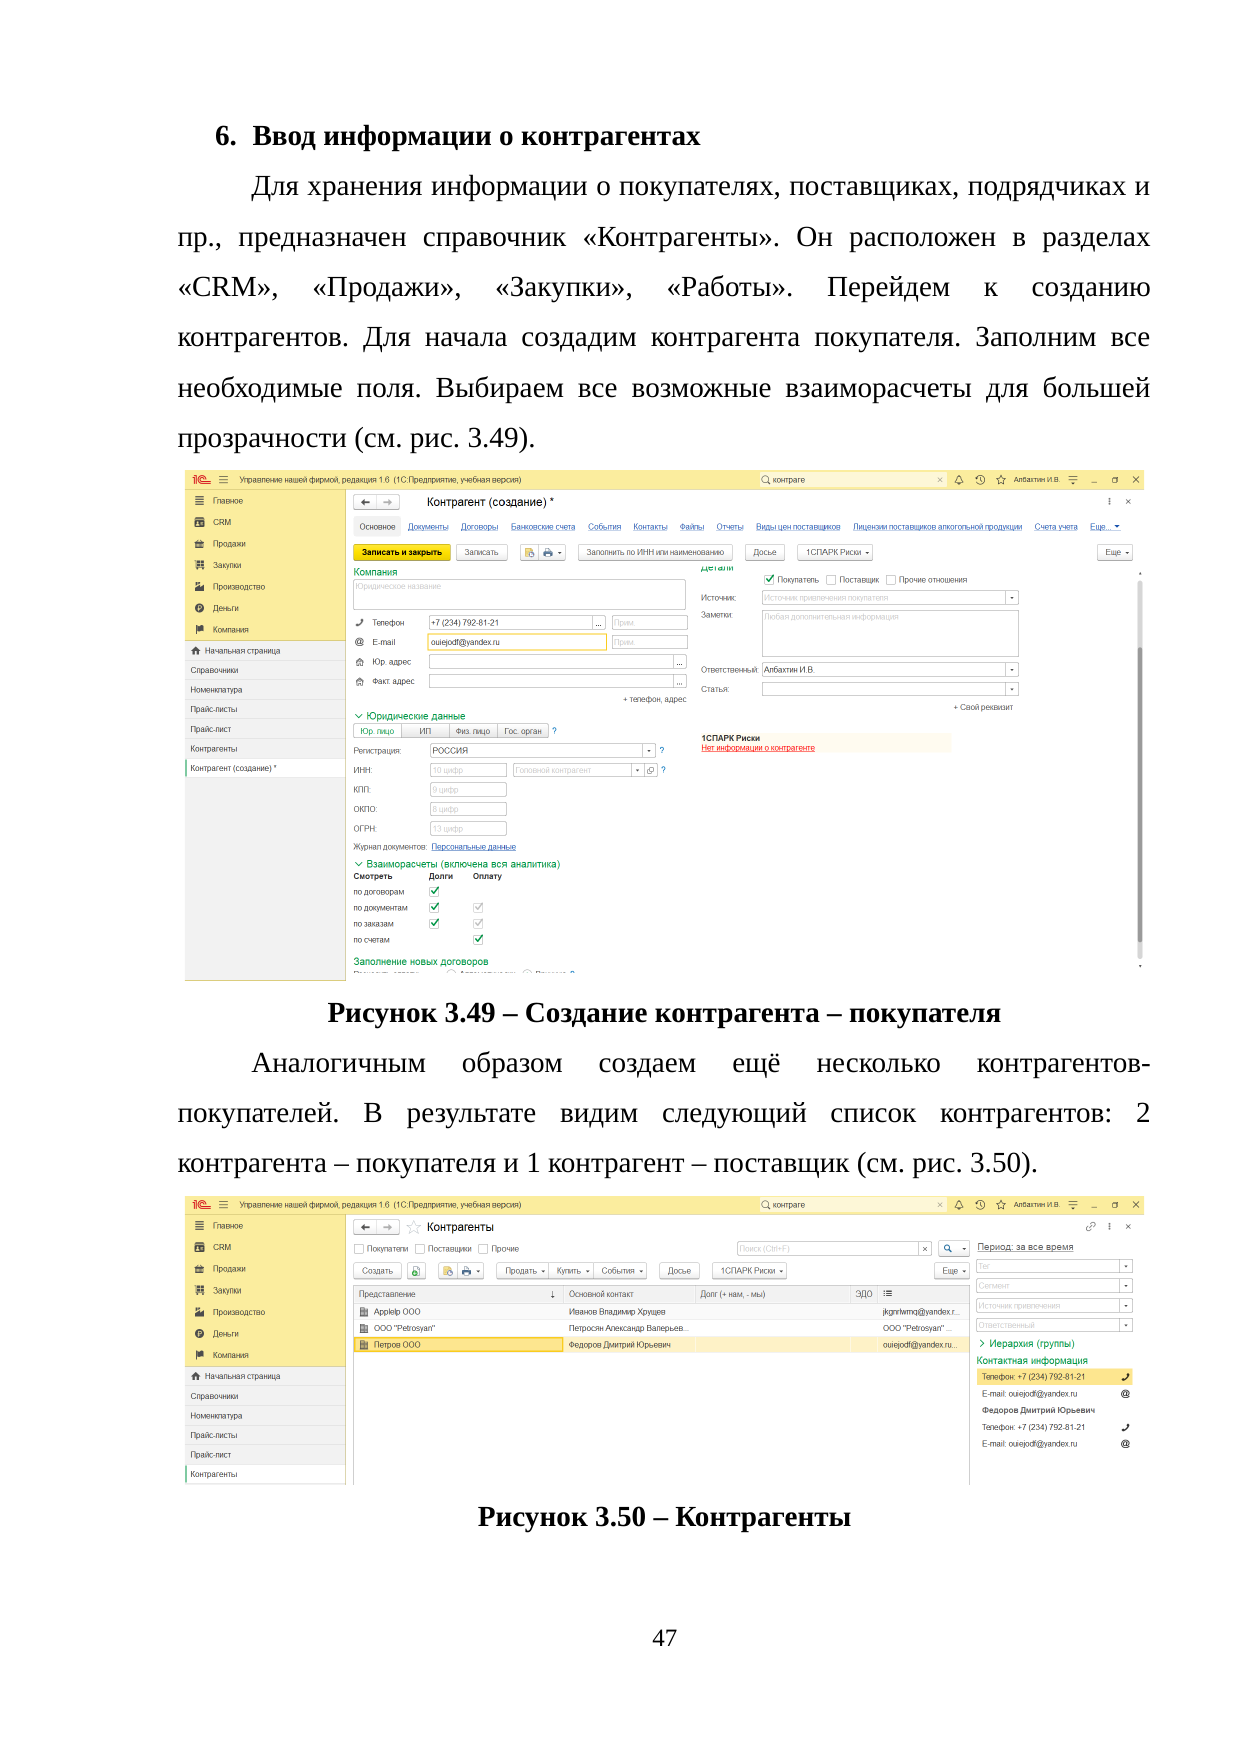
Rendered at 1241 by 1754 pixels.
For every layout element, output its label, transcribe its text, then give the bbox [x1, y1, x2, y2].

text Для хранения информации о покупателях, поставщиках, подрядчиках и пр., предназначен справочник «Контрагенты». Он расположен в разделах «CRM», «Продажи», «Закупки», «Работы». Перейдем к созданию контрагентов. Для начала создадим контрагента покупателя. Заполним все необходимые поля. Выбираем все возможные взаиморасчеты для большей прозрачности (см. рис. 3.49). [177, 168, 1152, 453]
text Рисунок 3.49 – Создание контрагента – покупателя [177, 995, 1152, 1028]
picture [184, 470, 1145, 981]
text Аналогичным образом создаем ещё несколько контрагентов-покупателей. В результате видим следующий список контрагентов: 2 контрагента – покупателя и 1 контрагент – поставщик (см. рис. 3.50). [177, 1045, 1152, 1179]
picture [184, 1196, 1145, 1485]
text Рисунок 3.50 – Контрагенты [177, 1499, 1152, 1532]
subtitle Ввод информации о контрагентах [215, 118, 1152, 152]
